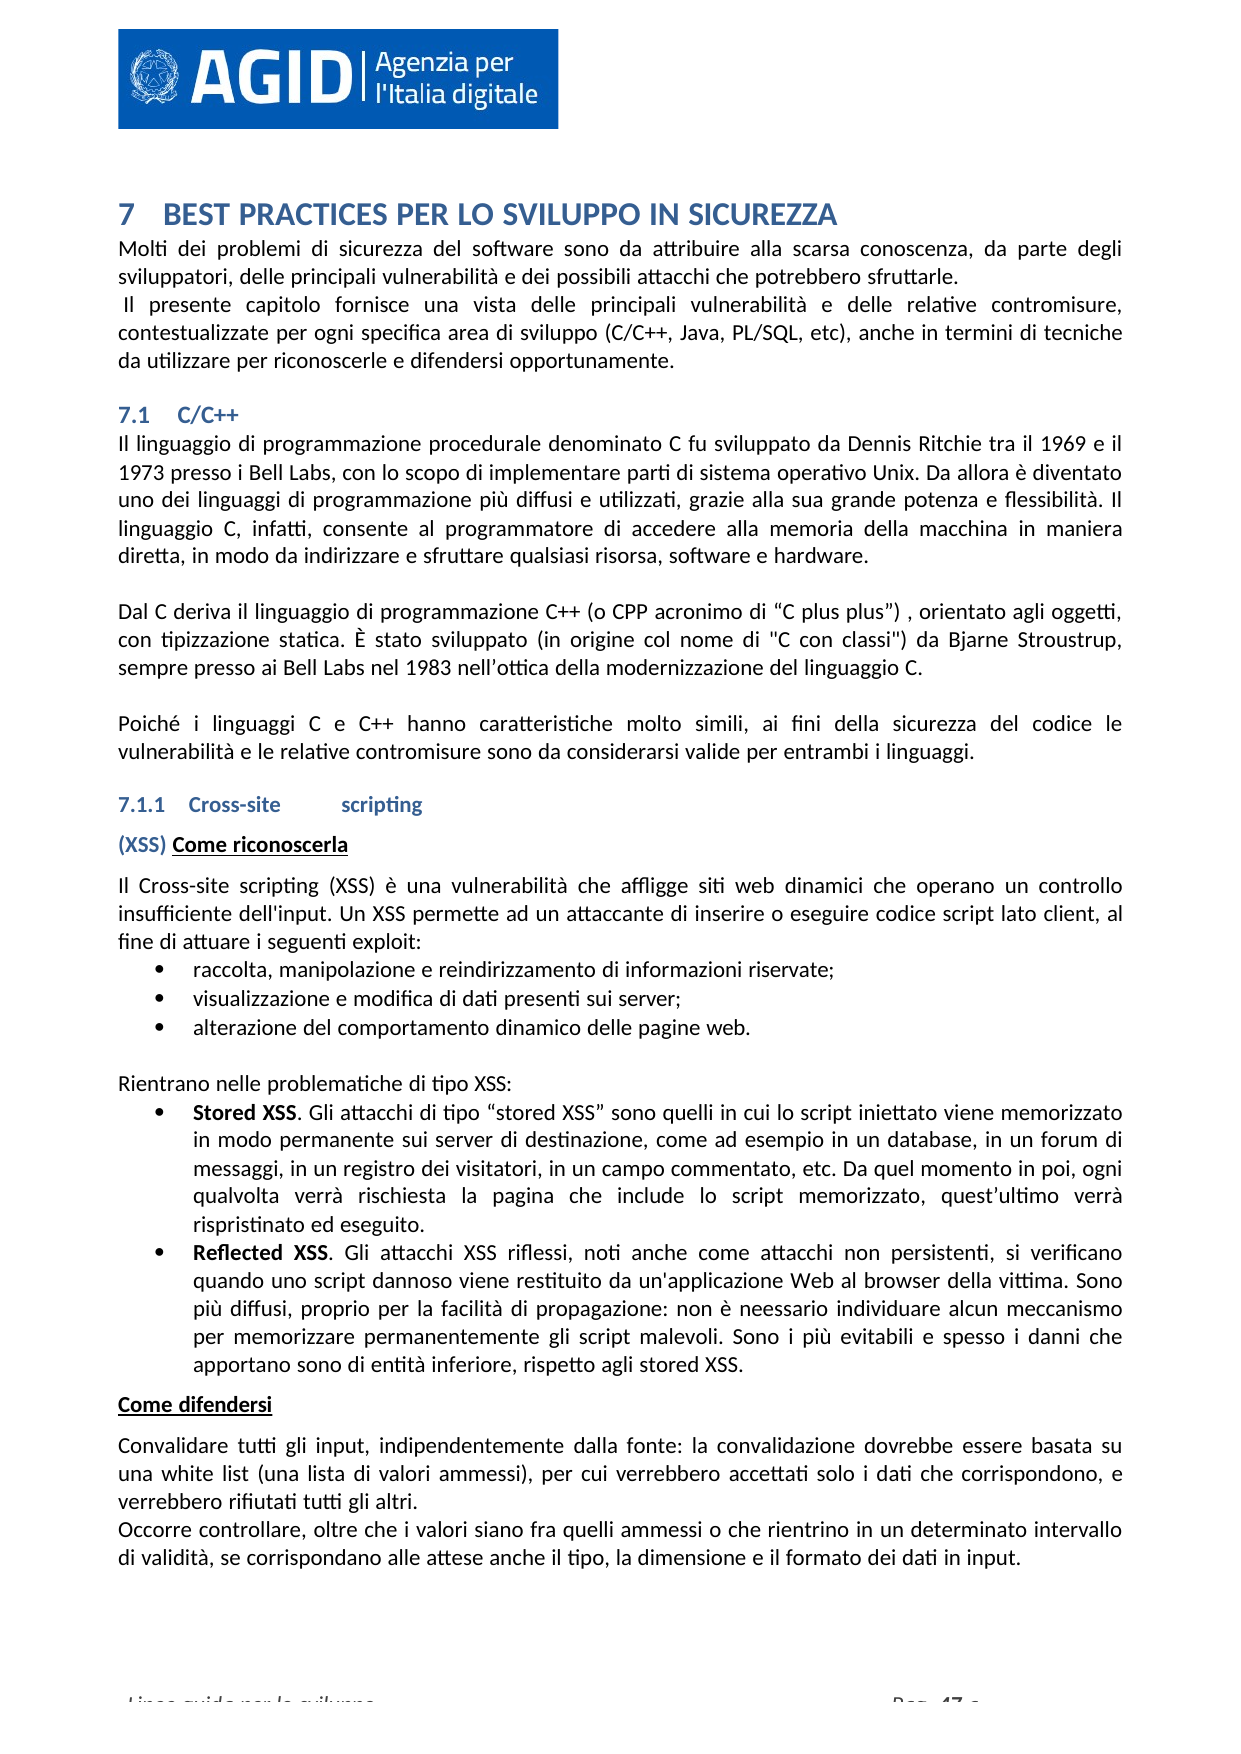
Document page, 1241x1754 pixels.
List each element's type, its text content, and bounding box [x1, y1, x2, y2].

picture [118, 29, 559, 129]
subtitle BEST PRACTICES PER LO SVILUPPO IN SICUREZZA [118, 193, 1194, 234]
list raccolta, manipolazione e reindirizzamento di informazioni riservate; [155, 955, 1194, 983]
text Molti dei problemi di sicurezza del software sono da attribuire alla scarsa conoscenza, da parte degli sviluppatori, delle principali vulnerabilità e dei possibili attacchi che potrebbero sfruttarle. [118, 234, 1123, 290]
subtitle Cross-site scripting (XSS) Come riconoscerla [118, 790, 422, 858]
subtitle Come difendersi [118, 1390, 1194, 1418]
list Stored XSS. Gli attacchi di tipo “stored XSS” sono quelli in cui lo script iniettato viene memorizzato in modo permanente sui server di destinazione, come ad esempio in un database, in un forum di messaggi, in un registro dei visitatori, in un campo commentato, etc. Da quel momento in poi, ogni qualvolta verrà rischiesta la pagina che include lo script memorizzato, quest’ultimo verrà rispristinato ed eseguito. [155, 1098, 1123, 1238]
list visualizzazione e modifica di dati presenti sui server; [155, 983, 1194, 1012]
text Il linguaggio di programmazione procedurale denominato C fu sviluppato da Dennis Ritchie tra il 1969 e il 1973 presso i Bell Labs, con lo scopo di implementare parti di sistema operativo Unix. Da allora è diventato uno dei linguaggi di programmazione più diffusi e utilizzati, grazie alla sua grande potenza e flessibilità. Il linguaggio C, infatti, consente al programmatore di accedere alla memoria della macchina in maniera diretta, in modo da indirizzare e sfruttare qualsiasi risorsa, software e hardware. [118, 429, 1123, 570]
subtitle 7.1 C/C++ [118, 399, 1194, 429]
list alterazione del comportamento dinamico delle pagine web. [155, 1012, 1194, 1041]
text Poiché i linguaggi C e C++ hanno caratteristiche molto simili, ai fini della sicurezza del codice le vulnerabilità e le relative contromisure sono da considerarsi valide per entrambi i linguaggi. [118, 710, 1123, 765]
text Il Cross-site scripting (XSS) è una vulnerabilità che affligge siti web dinamici che operano un controllo insufficiente dell'input. Un XSS permette ad un attaccante di inserire o eseguire codice script lato client, al fine di attuare i seguenti exploit: [118, 871, 1123, 955]
text Convalidare tutti gli input, indipendentemente dalla fonte: la convalidazione dovrebbe essere basata su una white list (una lista di valori ammessi), per cui verrebbero accettati solo i dati che corrispondono, e verrebbero rifiutati tutti gli altri. [118, 1431, 1123, 1515]
text Occorre controllare, oltre che i valori siano fra quelli ammessi o che rientrino in un determinato intervallo di validità, se corrispondano alle attese anche il tipo, la dimensione e il formato dei dati in input. [118, 1515, 1123, 1571]
list Reflected XSS. Gli attacchi XSS riflessi, noti anche come attacchi non persistenti, si verificano quando uno script dannoso viene restituito da un'applicazione Web al browser della vittima. Sono più diffusi, proprio per la facilità di propagazione: non è neessario individuare alcun meccanismo per memorizzare permanentemente gli script malevoli. Sono i più evitabili e spesso i danni che apportano sono di entità inferiore, rispetto agli stored XSS. [155, 1238, 1123, 1378]
text Il presente capitolo fornisce una vista delle principali vulnerabilità e delle relative contromisure, contestualizzate per ogni specifica area di sviluppo (C/C++, Java, PL/SQL, etc), anche in termini di tecniche da utilizzare per riconoscerle e difendersi opportunamente. [118, 290, 1123, 374]
text Dal C deriva il linguaggio di programmazione C++ (o CPP acronimo di “C plus plus”) , orientato agli oggetti, con tipizzazione statica. È stato sviluppato (in origine col nome di "C con classi") da Bjarne Stroustrup, sempre presso ai Bell Labs nel 1983 nell’ottica della modernizzazione del linguaggio C. [118, 597, 1123, 682]
text Rientrano nelle problematiche di tipo XSS: [118, 1069, 1194, 1097]
